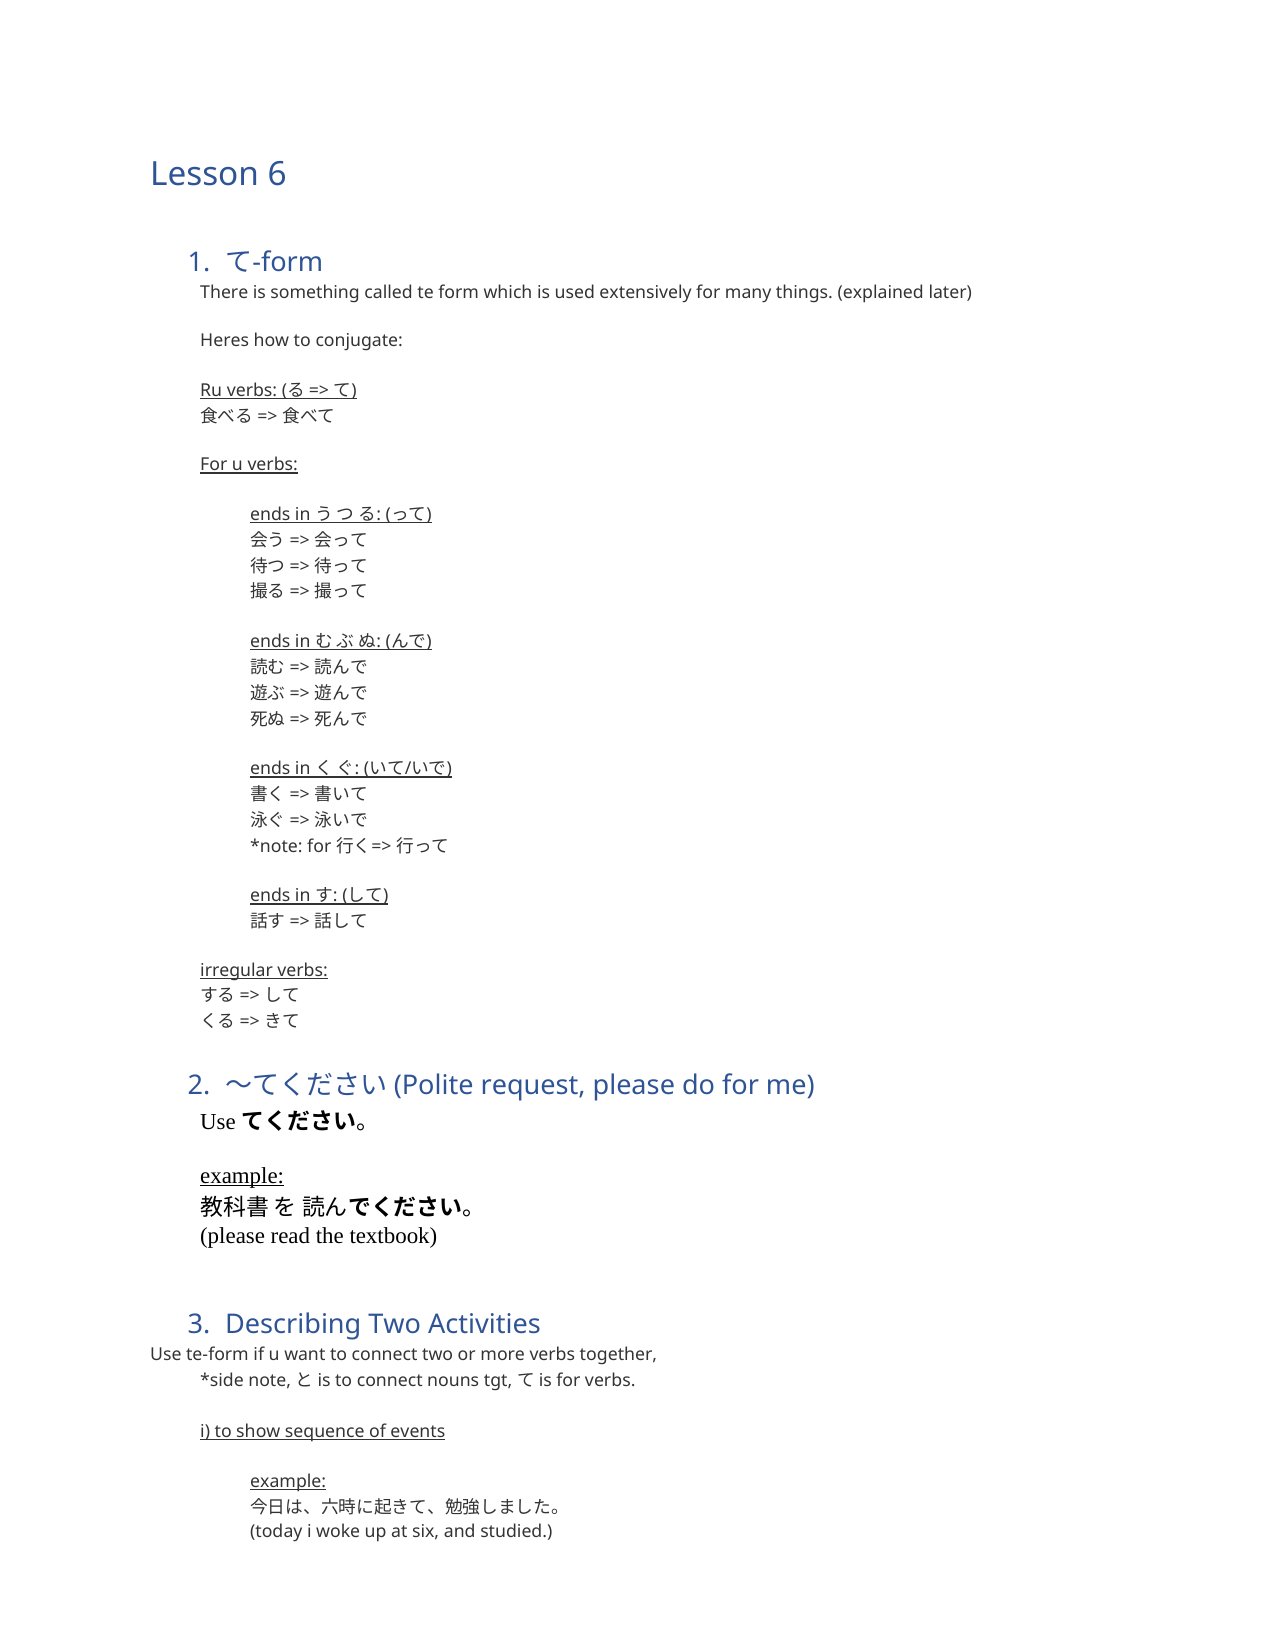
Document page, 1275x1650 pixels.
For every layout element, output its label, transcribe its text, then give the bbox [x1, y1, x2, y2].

text Ru verbs: (る => て) [200, 376, 1125, 402]
text ends in う つ る: (って) [250, 500, 1125, 526]
text (today i woke up at six, and studied.) [250, 1518, 1125, 1542]
text i) to show sequence of events [200, 1418, 1125, 1442]
subtitle Lesson 6 [150, 149, 1125, 195]
text 待つ => 待って [250, 552, 1125, 577]
subtitle て-form [187, 240, 1125, 279]
text Use te-form if u want to connect two or more verbs together, [150, 1342, 1125, 1366]
text (please read the textbook) [200, 1222, 1125, 1248]
text 遊ぶ => 遊んで [250, 679, 1125, 704]
text Use てください。 [200, 1102, 1125, 1136]
text 会う => 会って [250, 526, 1125, 552]
text 今日は、六時に起きて、勉強しました。 [250, 1493, 1125, 1518]
text 食べる => 食べて [200, 402, 1125, 428]
text ends in す: (して) [250, 881, 1125, 907]
text *side note, と is to connect nouns tgt, て is for verbs. [200, 1366, 1125, 1392]
text Heres how to conjugate: [200, 328, 1125, 352]
text example: [250, 1468, 1125, 1493]
text For u verbs: [200, 452, 1125, 476]
text 読む => 読んで [250, 653, 1125, 679]
text *note: for 行く=> 行って [250, 831, 1125, 857]
text くる => きて [200, 1007, 1125, 1033]
text There is something called te form which is used extensively for many things. (explained later) [200, 279, 1125, 304]
text 話す => 話して [250, 907, 1125, 933]
subtitle ～てください (Polite request, please do for me) [187, 1063, 1125, 1102]
text 泳ぐ => 泳いで [250, 806, 1125, 831]
text する => して [200, 981, 1125, 1007]
text 書く => 書いて [250, 780, 1125, 806]
text ends in く ぐ: (いて/いで) [250, 754, 1125, 780]
text 撮る => 撮って [250, 577, 1125, 603]
subtitle Describing Two Activities [187, 1305, 1125, 1342]
text 教科書 を 読んでください。 [200, 1188, 1125, 1222]
text ends in む ぶ ぬ: (んで) [250, 627, 1125, 653]
text irregular verbs: [200, 957, 1125, 981]
text 死ぬ => 死んで [250, 704, 1125, 730]
text example: [200, 1162, 1125, 1188]
